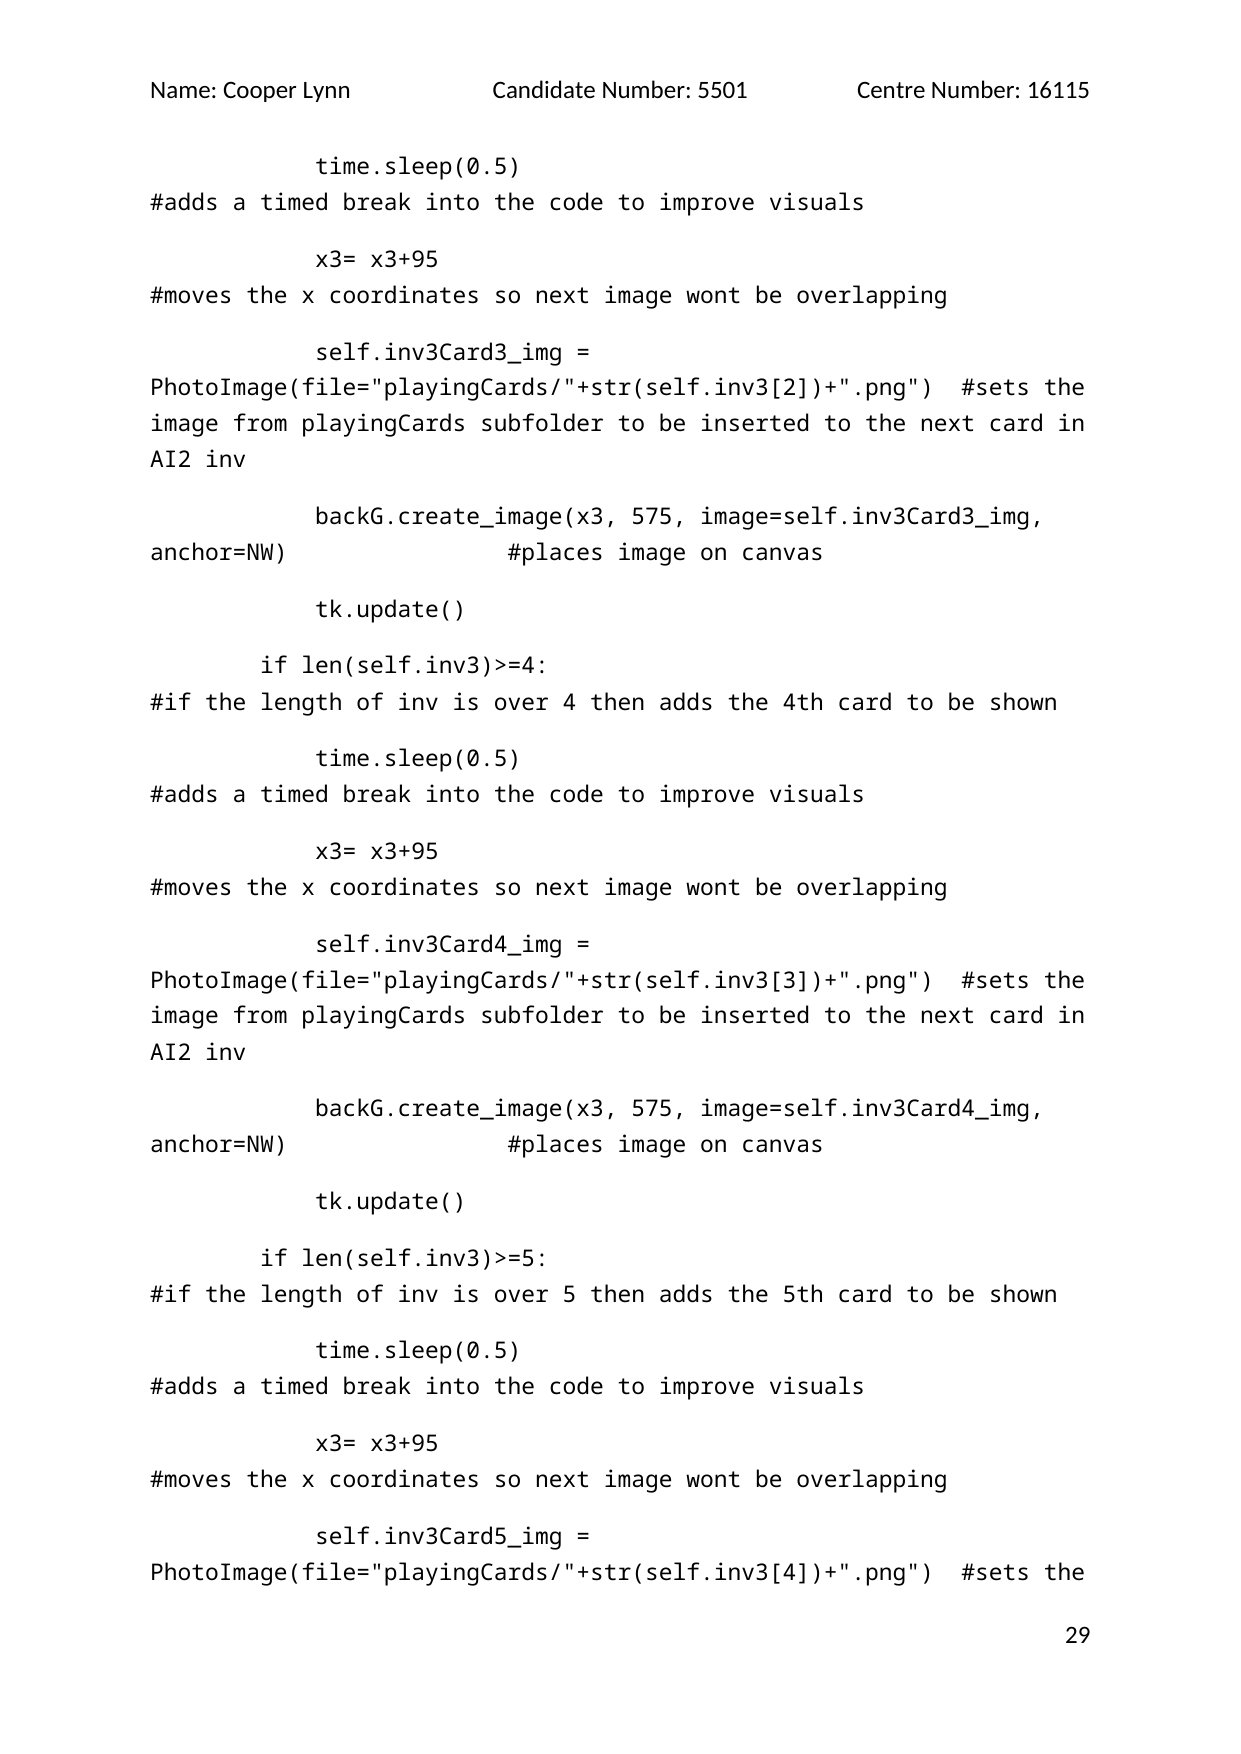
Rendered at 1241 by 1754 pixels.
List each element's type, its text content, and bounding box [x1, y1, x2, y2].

text self.inv3Card4_img = PhotoImage(file="playingCards/"+str(self.inv3[3])+".png") #sets the image from playingCards subfolder to be inserted to the next card in AI2 inv [150, 928, 1090, 1067]
text time.sleep(0.5) #adds a timed break into the code to improve visuals [150, 1334, 1090, 1402]
text time.sleep(0.5) #adds a timed break into the code to improve visuals [150, 742, 1090, 809]
text backG.create_image(x3, 575, image=self.inv3Card4_img, anchor=NW) #places image on canvas [150, 1092, 1090, 1159]
text if len(self.inv3)>=4: #if the length of inv is over 4 then adds the 4th card to be shown [150, 649, 1090, 717]
text self.inv3Card3_img = PhotoImage(file="playingCards/"+str(self.inv3[2])+".png") #sets the image from playingCards subfolder to be inserted to the next card in AI2 inv [150, 335, 1090, 474]
text x3= x3+95 #moves the x coordinates so next image wont be overlapping [150, 243, 1090, 310]
text if len(self.inv3)>=5: #if the length of inv is over 5 then adds the 5th card to be shown [150, 1242, 1090, 1309]
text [150, 1520, 1090, 1587]
text tk.update() [150, 1185, 1090, 1216]
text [150, 150, 1090, 217]
text x3= x3+95 #moves the x coordinates so next image wont be overlapping [150, 1427, 1090, 1494]
text tk.update() [150, 593, 1090, 624]
text backG.create_image(x3, 575, image=self.inv3Card3_img, anchor=NW) #places image on canvas [150, 500, 1090, 567]
text x3= x3+95 #moves the x coordinates so next image wont be overlapping [150, 835, 1090, 902]
